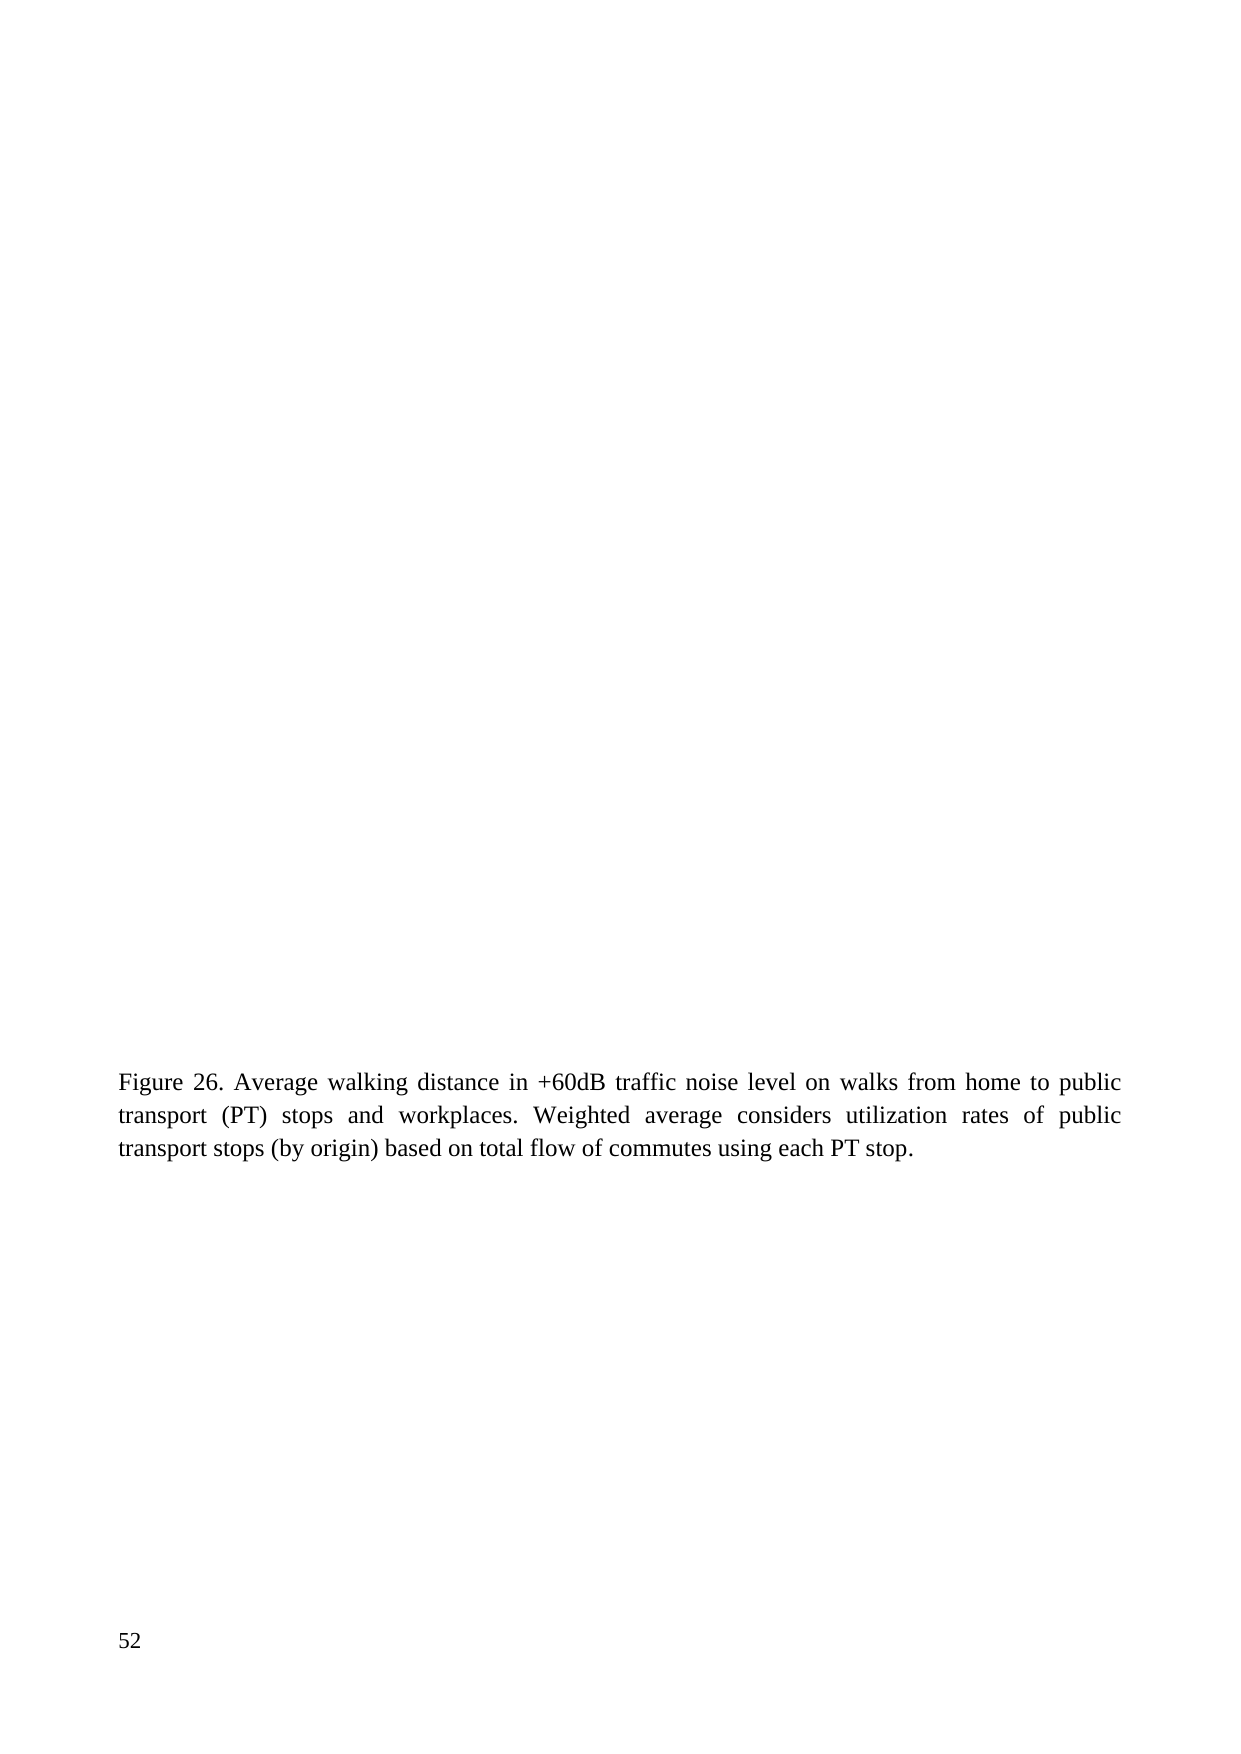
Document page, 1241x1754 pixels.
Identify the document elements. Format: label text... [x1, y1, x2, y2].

text Figure 26. Average walking distance in +60dB traffic noise level on walks from home to public transport (PT) stops and workplaces. Weighted average considers utilization rates of public transport stops (by origin) based on total flow of commutes using each PT stop. [118, 1067, 1122, 1162]
